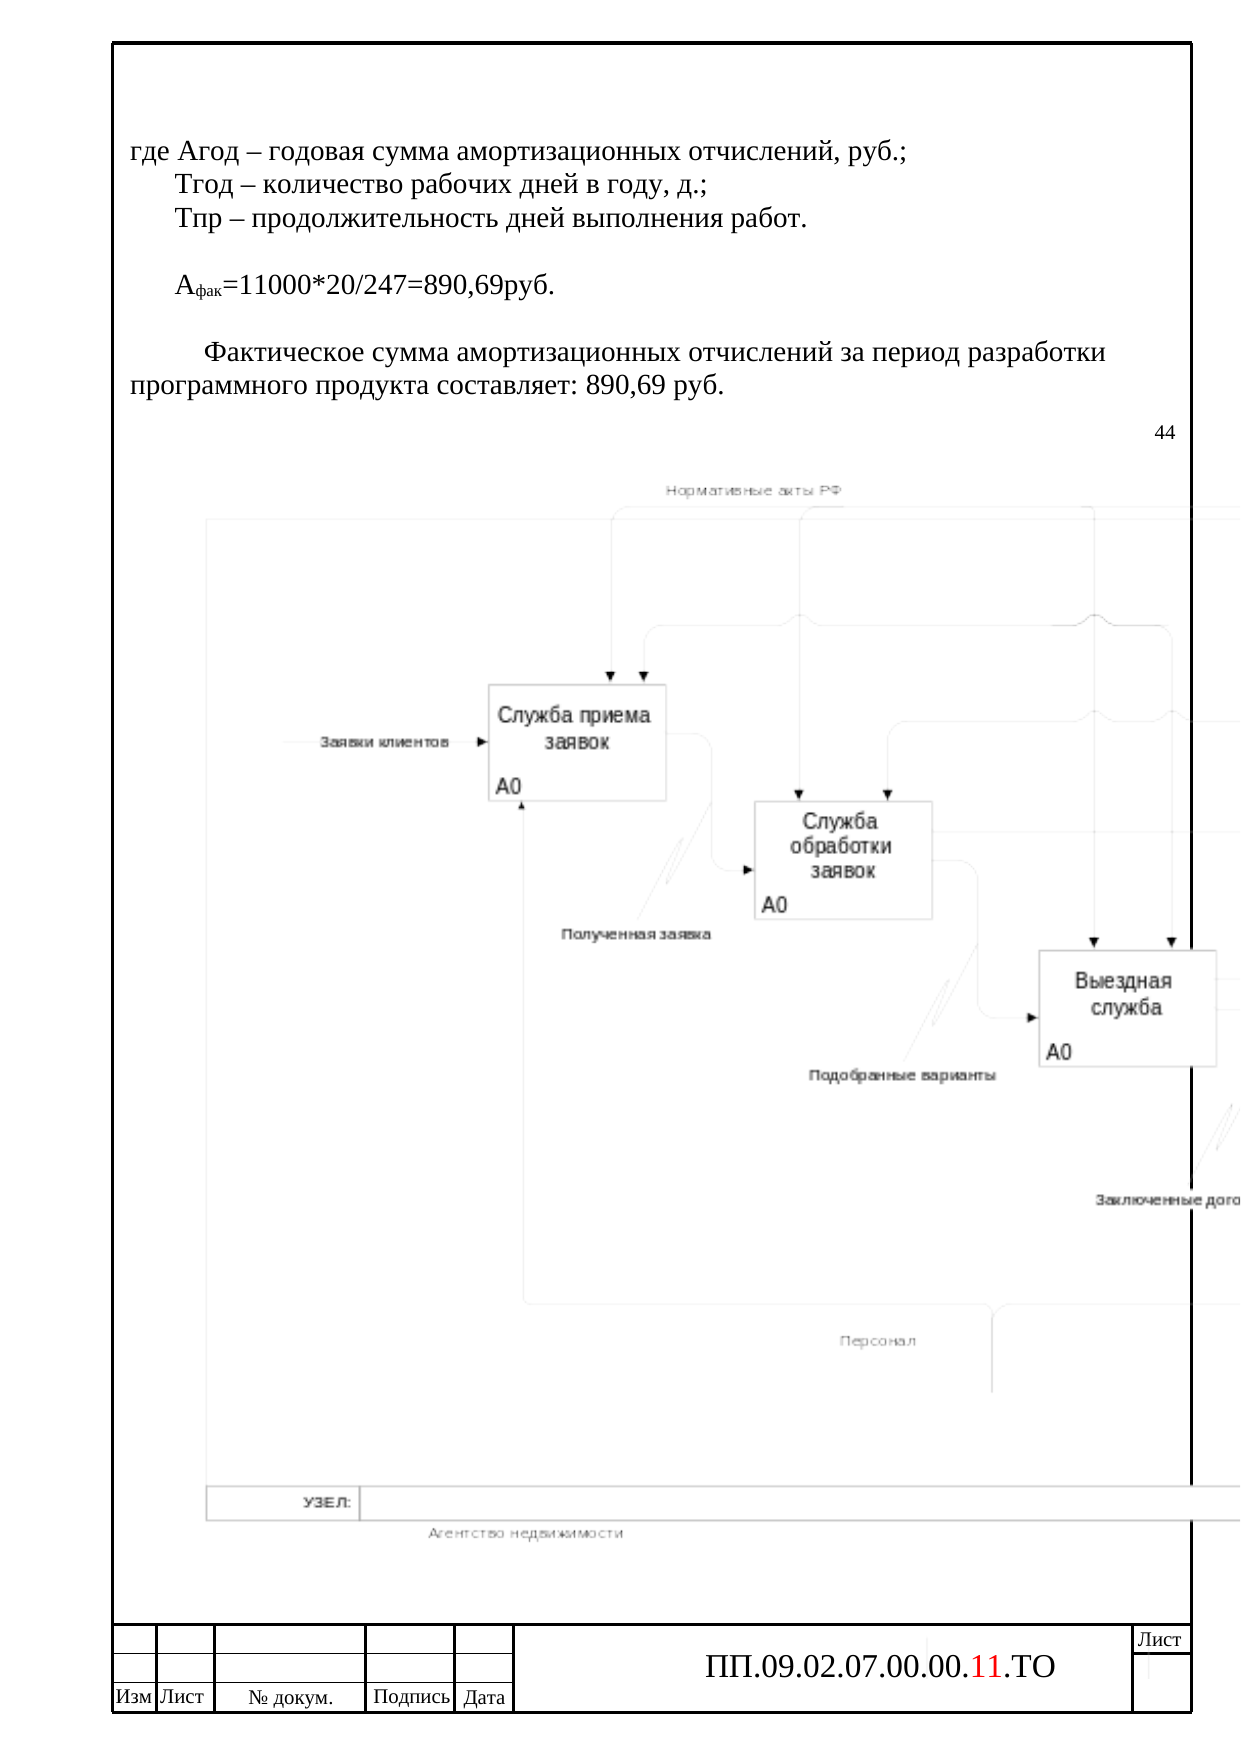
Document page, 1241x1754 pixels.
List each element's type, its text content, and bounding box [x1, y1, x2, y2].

text Тгод – количество рабочих дней в году, д.; [174, 166, 1175, 200]
text Тпр – продолжительность дней выполнения работ. [174, 200, 1175, 233]
text Афак=11000*20/247=890,69руб. [174, 267, 1175, 300]
text где Агод – годовая сумма амортизационных отчислений, руб.; [130, 133, 1175, 166]
text Фактическое сумма амортизационных отчислений за период разработки программного продукта составляет: 890,69 руб. [130, 334, 1175, 401]
